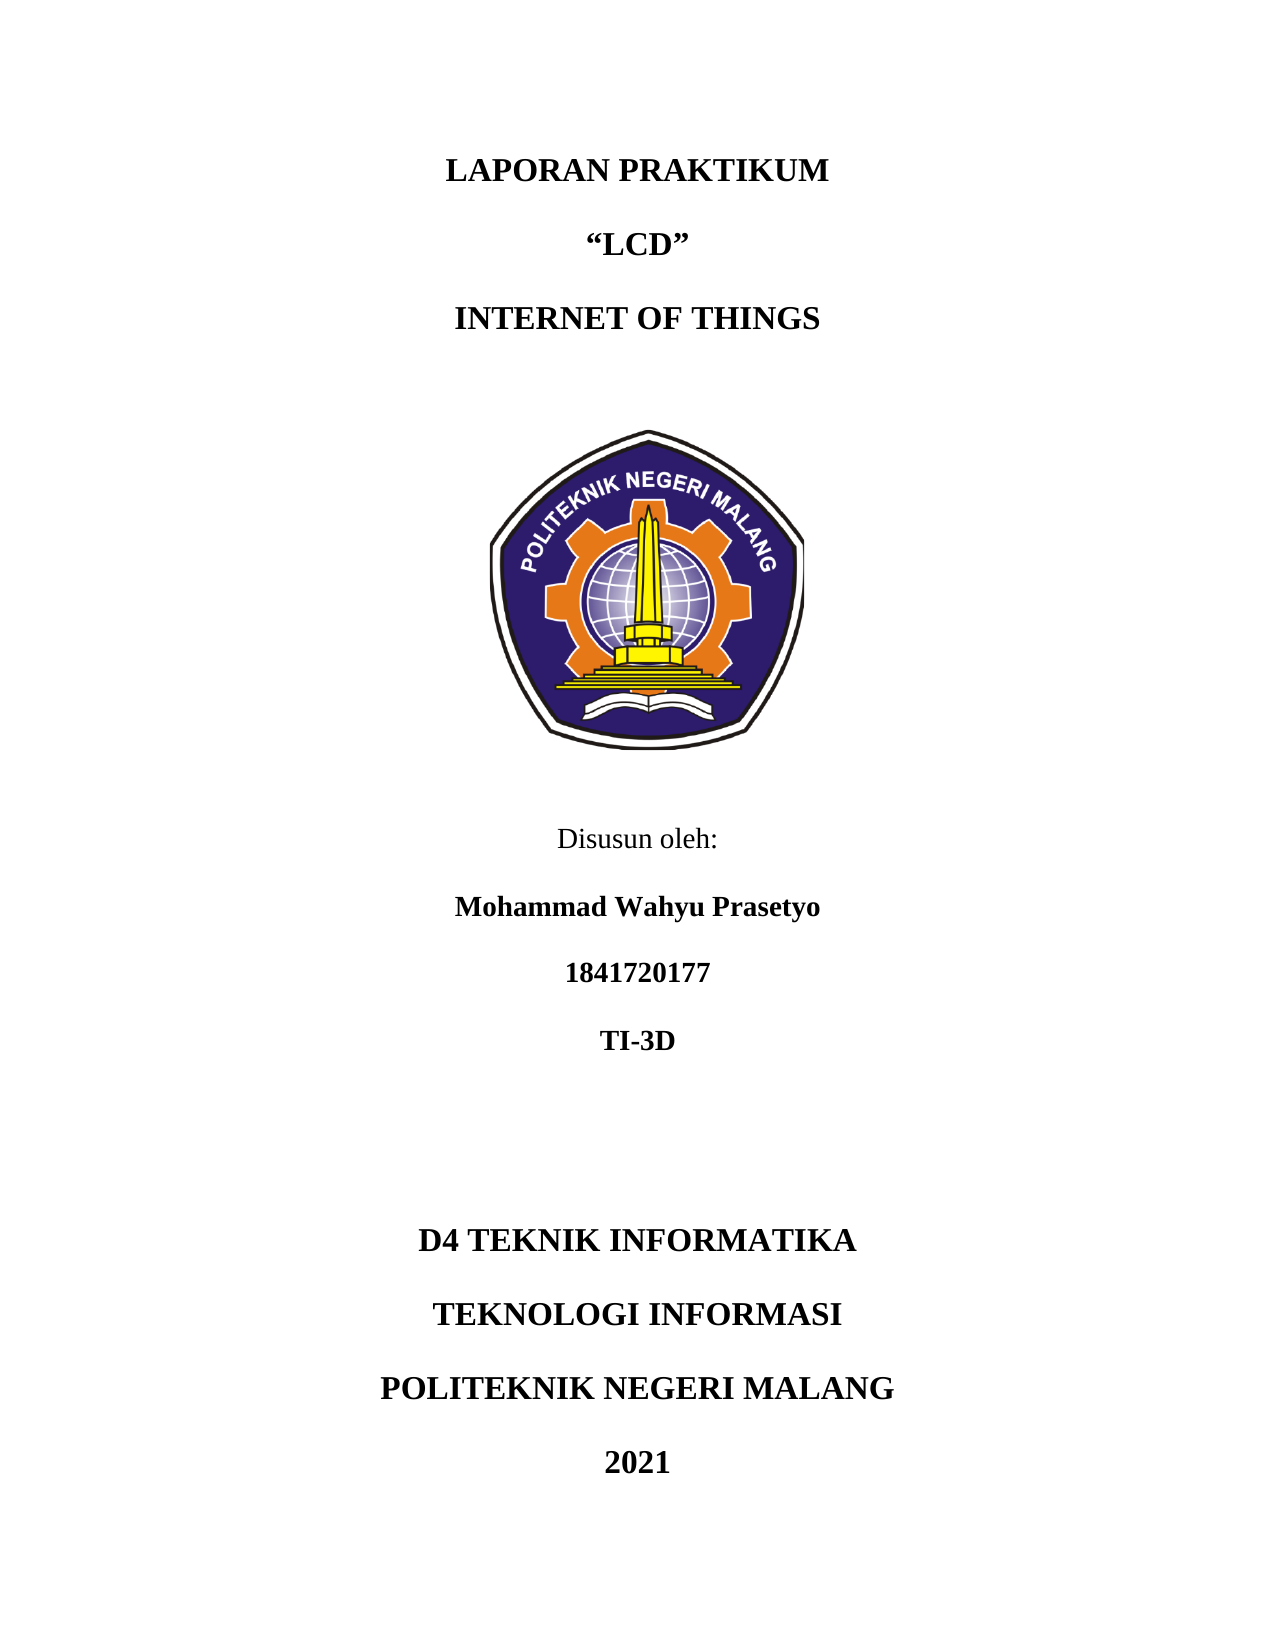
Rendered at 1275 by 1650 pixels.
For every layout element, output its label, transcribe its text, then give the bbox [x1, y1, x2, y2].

text 1841720177 [150, 956, 1125, 989]
picture [488, 429, 804, 749]
text 2021 [150, 1442, 1125, 1481]
text Disusun oleh: [150, 822, 1125, 855]
text TI-3D [150, 1023, 1125, 1056]
text D4 TEKNIK INFORMATIKA [150, 1220, 1125, 1258]
text INTERNET OF THINGS [150, 298, 1125, 337]
text “LCD” [150, 224, 1125, 262]
text Mohammad Wahyu Prasetyo [150, 889, 1125, 922]
text LAPORAN PRAKTIKUM [150, 150, 1125, 188]
text TEKNOLOGI INFORMASI [150, 1294, 1125, 1332]
text POLITEKNIK NEGERI MALANG [150, 1368, 1125, 1407]
